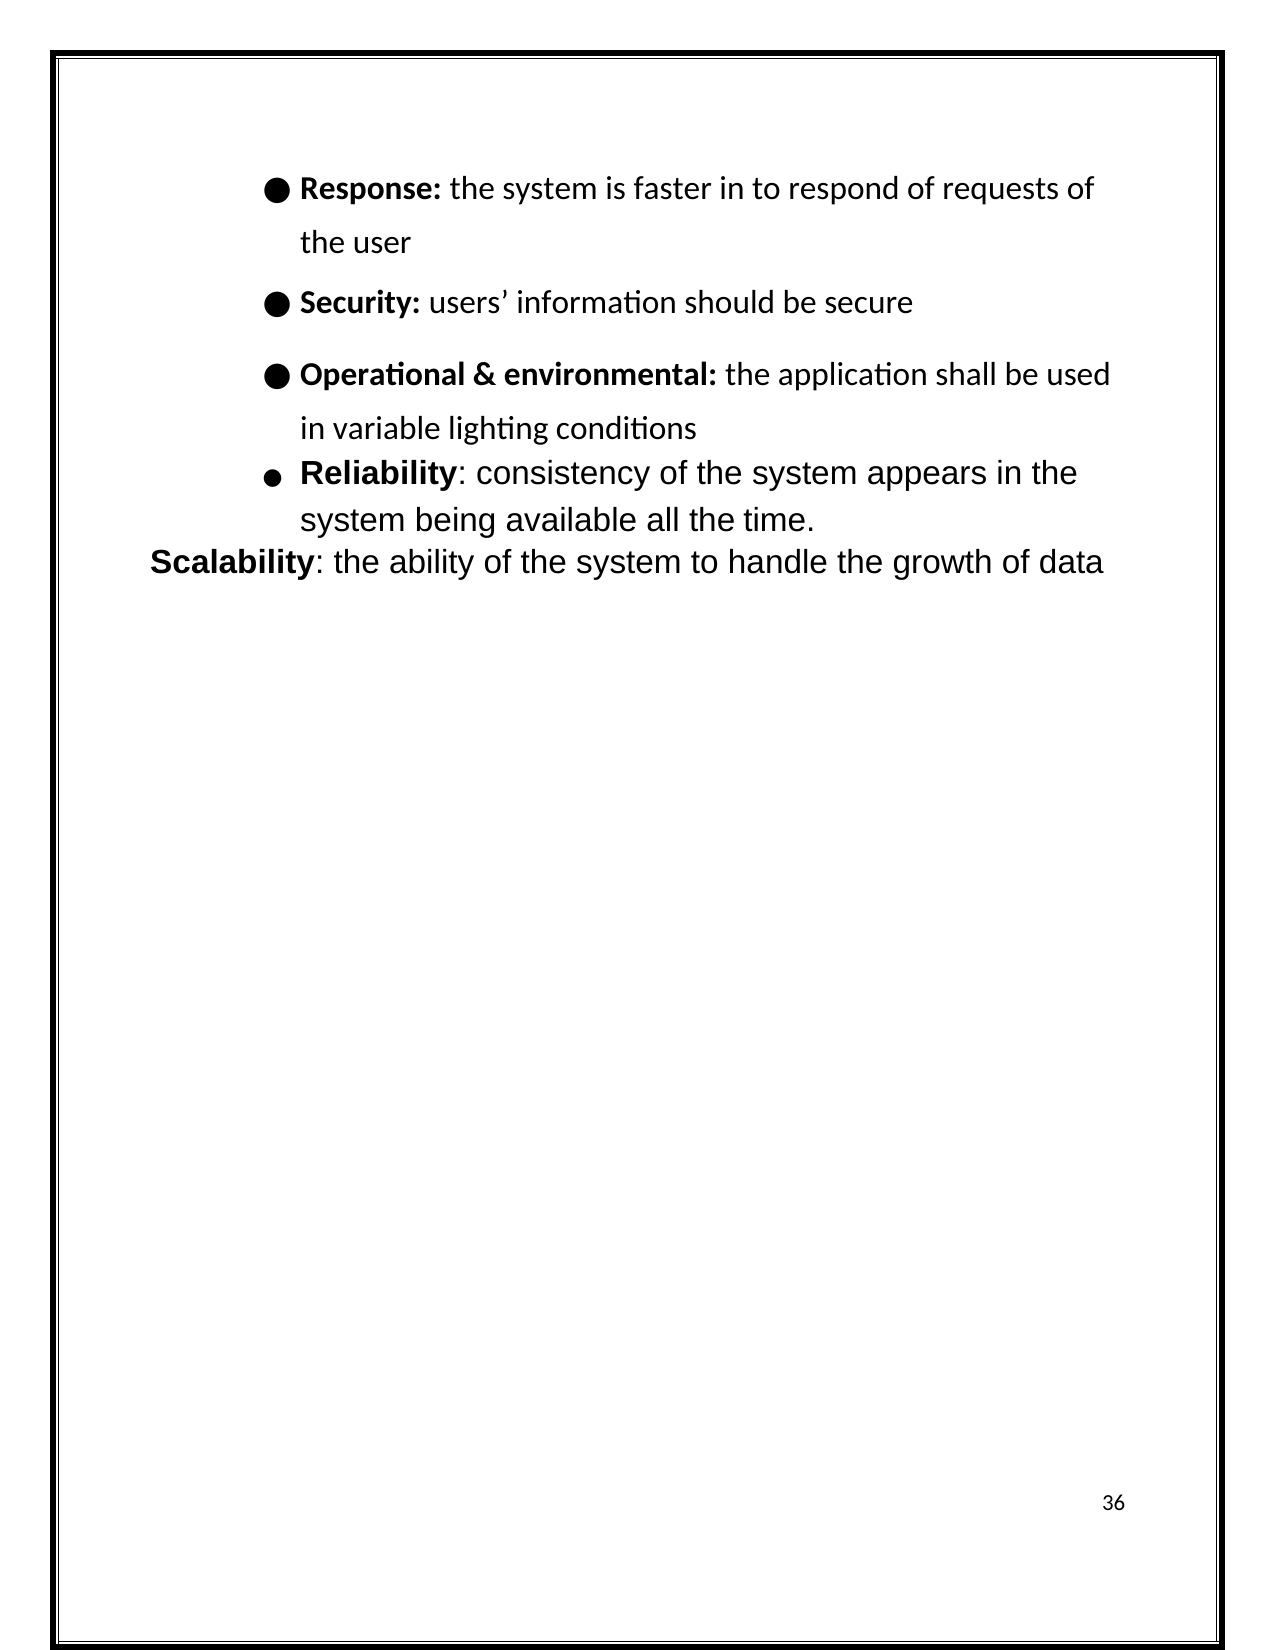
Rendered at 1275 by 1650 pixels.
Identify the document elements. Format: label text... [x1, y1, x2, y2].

list Operational & environmental: the application shall be used in variable lighting conditions [262, 336, 1125, 448]
list Reliability: consistency of the system appears in the system being available all the time. [262, 450, 1125, 540]
text Scalability: the ability of the system to handle the growth of data [150, 543, 1125, 581]
list Security: users’ information should be secure [262, 264, 1125, 332]
list Response: the system is faster in to respond of requests of the user [262, 150, 1125, 261]
